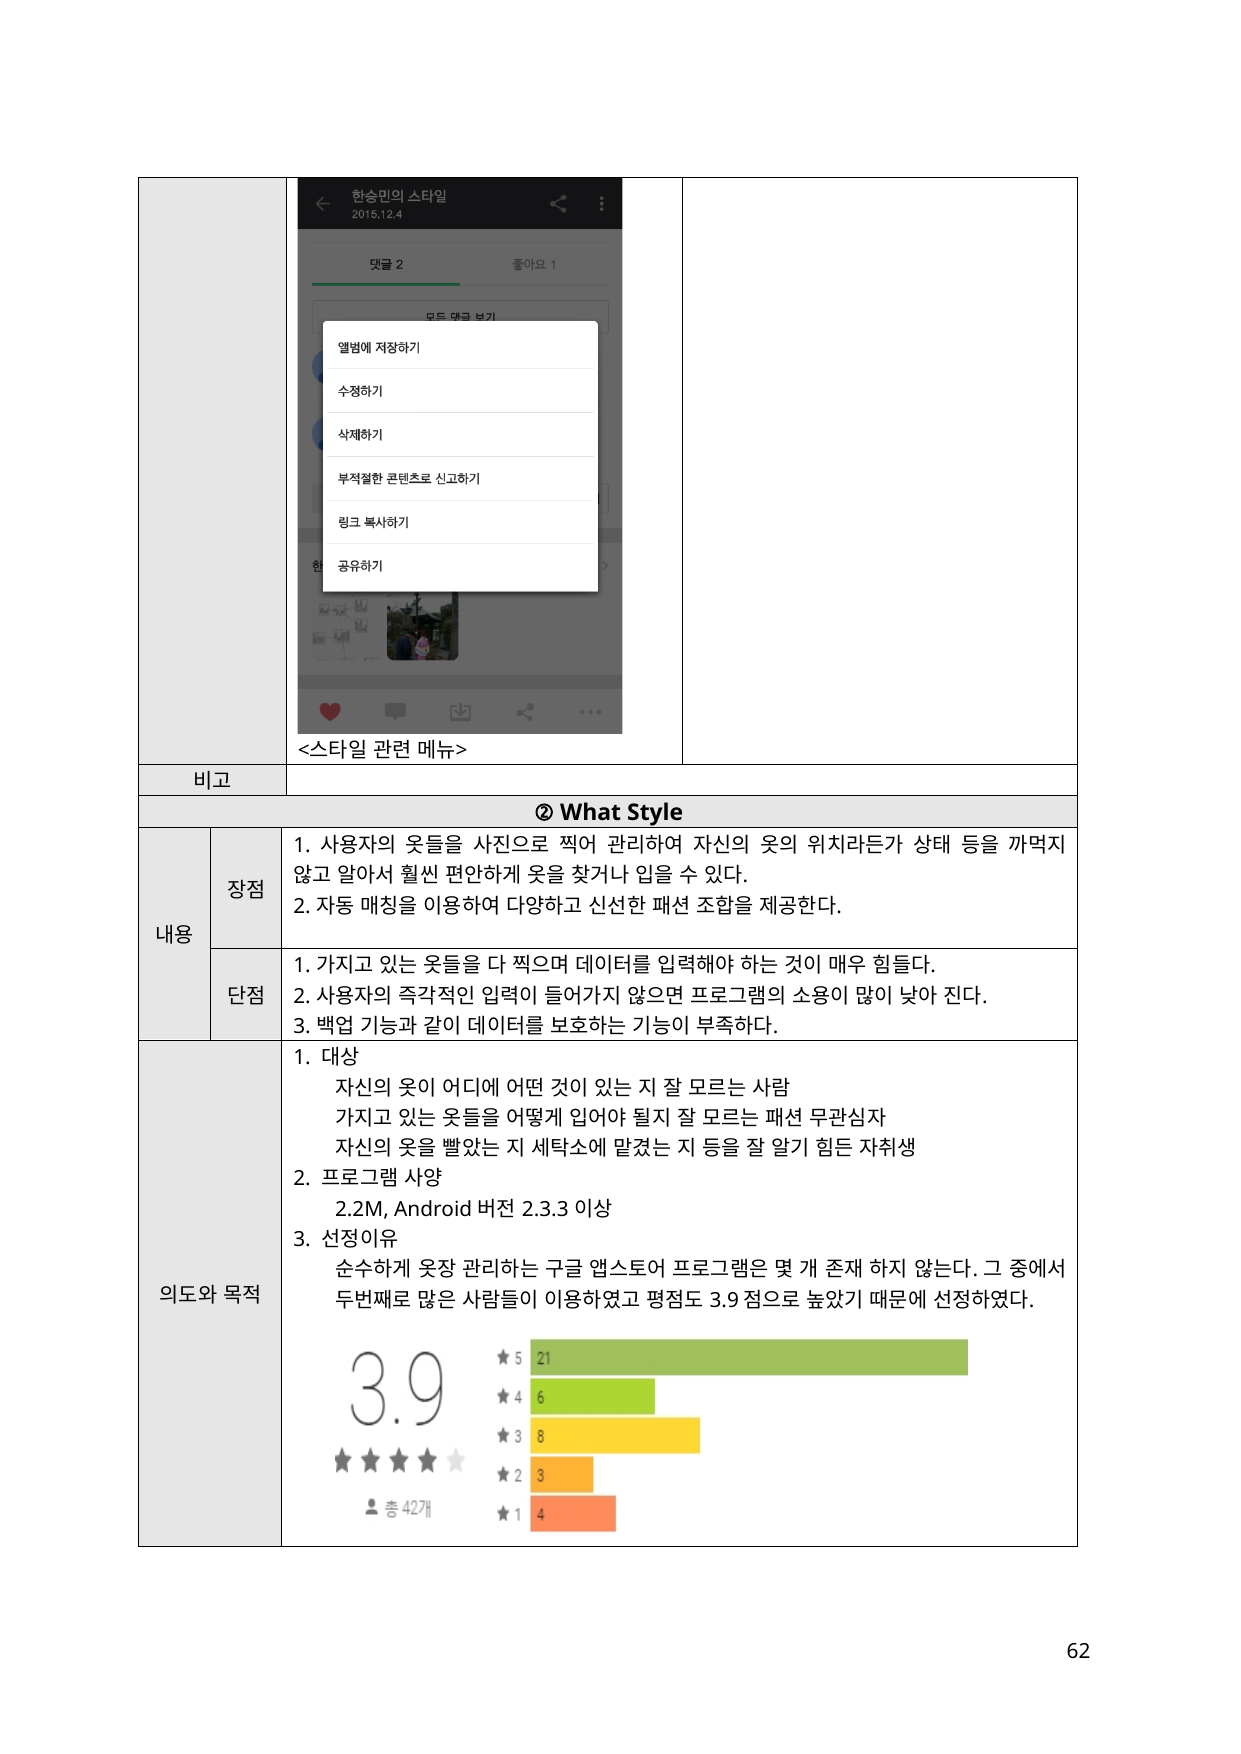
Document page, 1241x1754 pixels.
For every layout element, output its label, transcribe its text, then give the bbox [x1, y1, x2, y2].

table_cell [683, 178, 1077, 764]
table_cell 내용 [139, 828, 210, 1039]
table_cell [287, 765, 1077, 795]
table_cell 1. 사용자의 옷들을 사진으로 찍어 관리하여 자신의 옷의 위치라든가 상태 등을 까먹지 않고 알아서 훨씬 편안하게 옷을 찾거나 입을 수 있다. 2. 자동 매칭을 이용하여 다양하고 신선한 패션 조합을 제공한다. [282, 828, 1077, 948]
table_cell 1. 대상 자신의 옷이 어디에 어떤 것이 있는 지 잘 모르는 사람 가지고 있는 옷들을 어떻게 입어야 될지 잘 모르는 패션 무관심자 자신의 옷을 빨았는 지 세탁소에 맡겼는 지 등을 잘 알기 힘든 자취생 2. 프로그램 사양 2.2M, Android 버전 2.3.3 이상 3. 선정이유 순수하게 옷장 관리하는 구글 앱스토어 프로그램은 몇 개 존재 하지 않는다. 그 중에서 두번째로 많은 사람들이 이용하였고 평점도 3.9점으로 높았기 때문에 선정하였다. [282, 1041, 1077, 1546]
picture [297, 178, 623, 734]
table_cell 비고 [139, 765, 286, 795]
table_cell 의도와 목적 [139, 1041, 281, 1546]
table_cell What Style [139, 796, 1077, 827]
table_cell 1. 가지고 있는 옷들을 다 찍으며 데이터를 입력해야 하는 것이 매우 힘들다. 2. 사용자의 즉각적인 입력이 들어가지 않으면 프로그램의 소용이 많이 낮아 진다. 3. 백업 기능과 같이 데이터를 보호하는 기능이 부족하다. [282, 949, 1077, 1039]
table_cell 단점 [211, 949, 281, 1039]
picture [335, 1313, 968, 1546]
table_cell 장점 [211, 828, 281, 948]
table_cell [287, 178, 682, 764]
